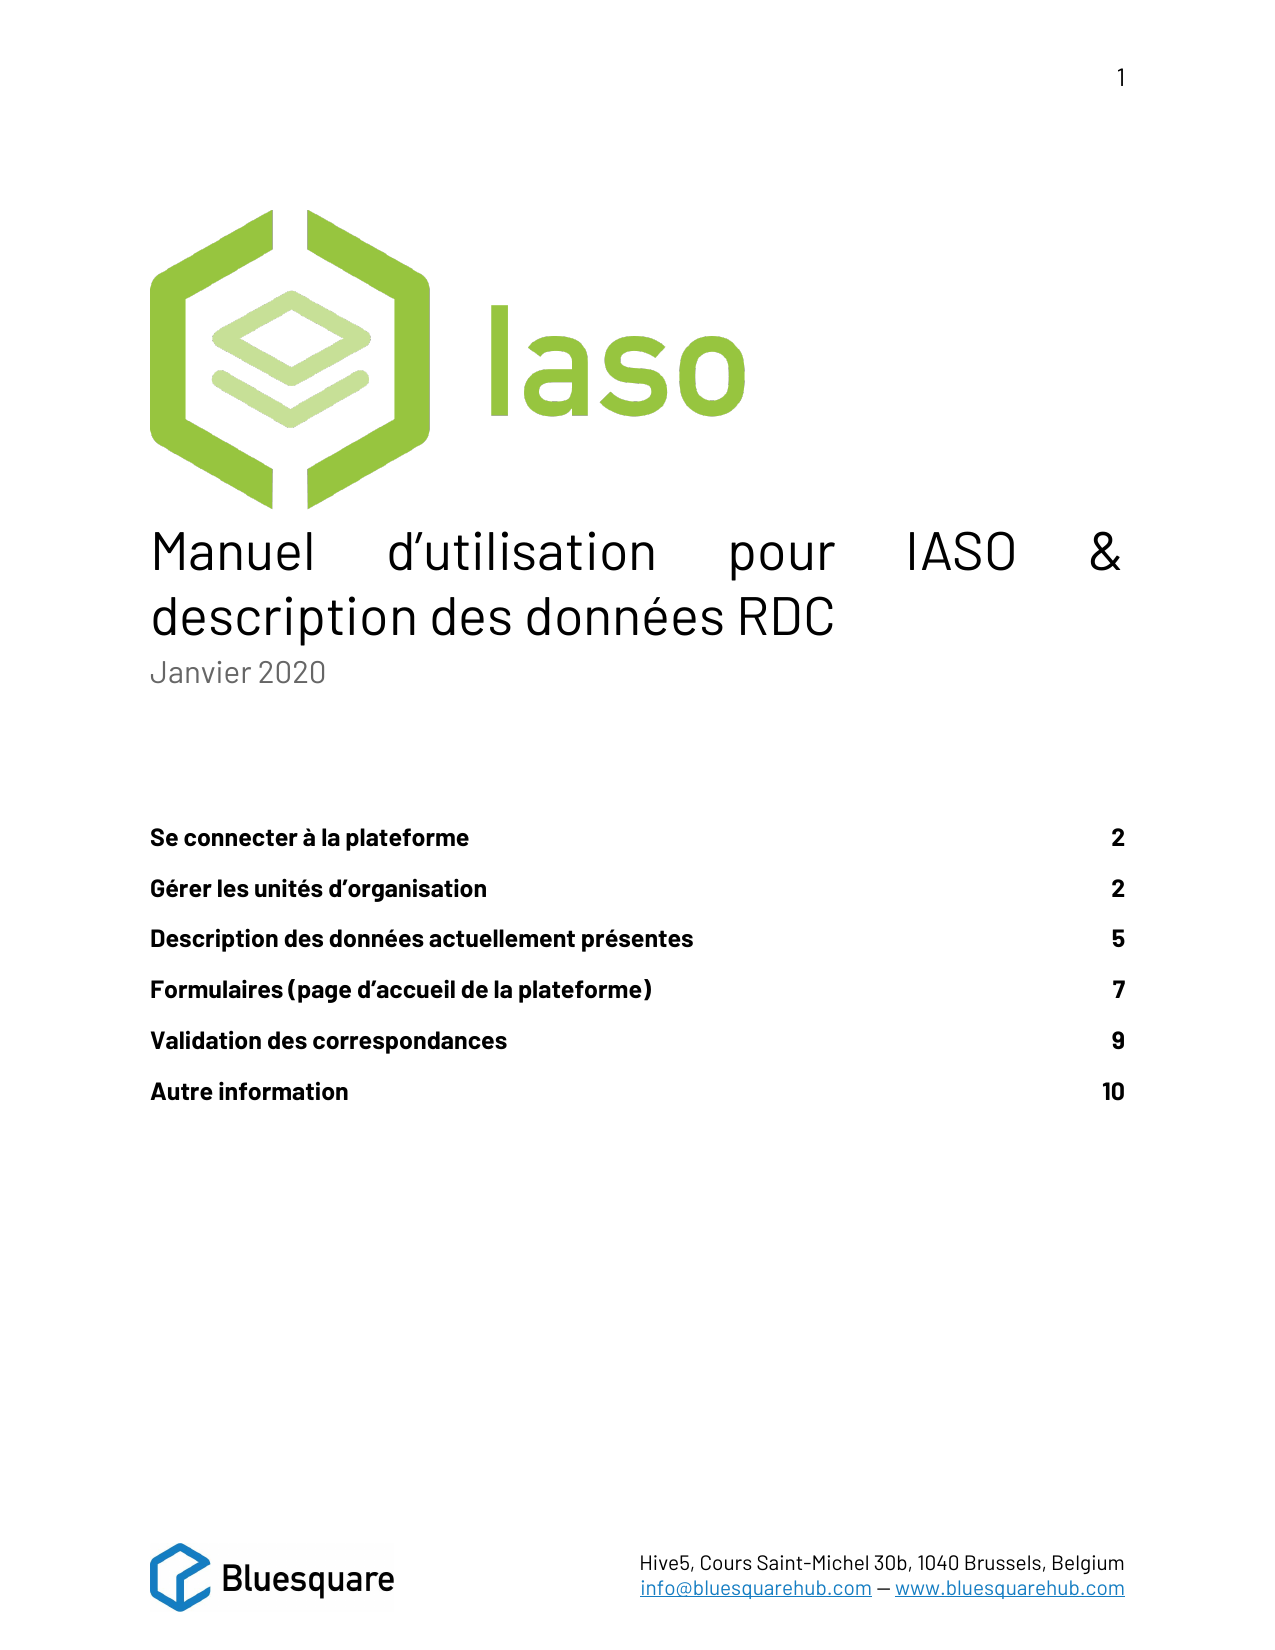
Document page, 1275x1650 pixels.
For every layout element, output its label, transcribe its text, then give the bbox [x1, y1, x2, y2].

subtitle Janvier 2020 [150, 652, 1125, 689]
picture [150, 210, 751, 510]
title Manuel d’utilisation pour IASO & description des données RDC [150, 516, 1125, 646]
picture [150, 1543, 394, 1612]
